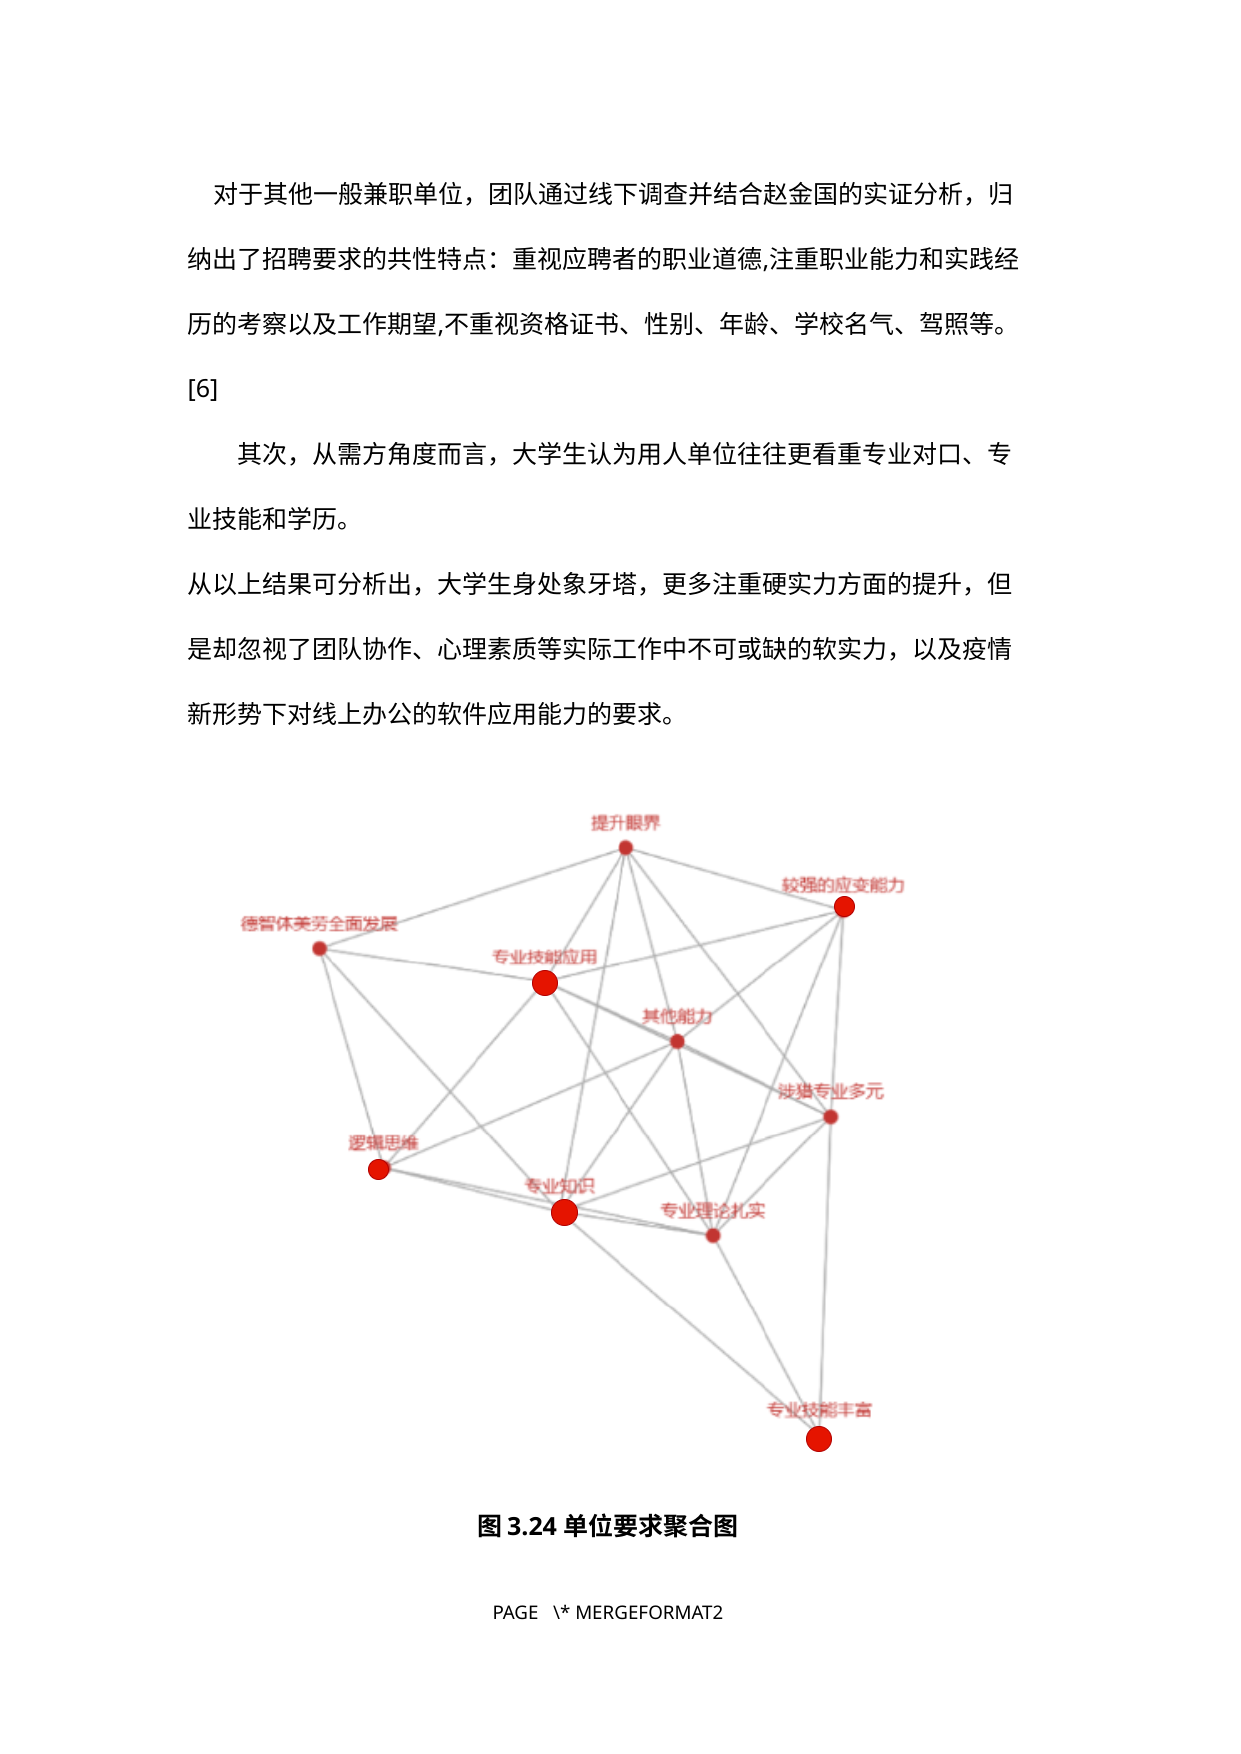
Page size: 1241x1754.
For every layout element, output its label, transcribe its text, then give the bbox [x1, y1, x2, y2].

text 对于其他一般兼职单位，团队通过线下调查并结合赵金国的实证分析，归纳出了招聘要求的共性特点：重视应聘者的职业道德,注重职业能力和实践经历的考察以及工作期望,不重视资格证书、性别、年龄、学校名气、驾照等。[6] [187, 160, 1028, 420]
text 其次，从需方角度而言，大学生认为用人单位往往更看重专业对口、专业技能和学历。 [187, 420, 1028, 550]
text 图3.24 单位要求聚合图 [187, 1492, 1028, 1557]
picture [187, 792, 1053, 1478]
text 从以上结果可分析出，大学生身处象牙塔，更多注重硬实力方面的提升，但是却忽视了团队协作、心理素质等实际工作中不可或缺的软实力，以及疫情新形势下对线上办公的软件应用能力的要求。 [187, 550, 1028, 745]
